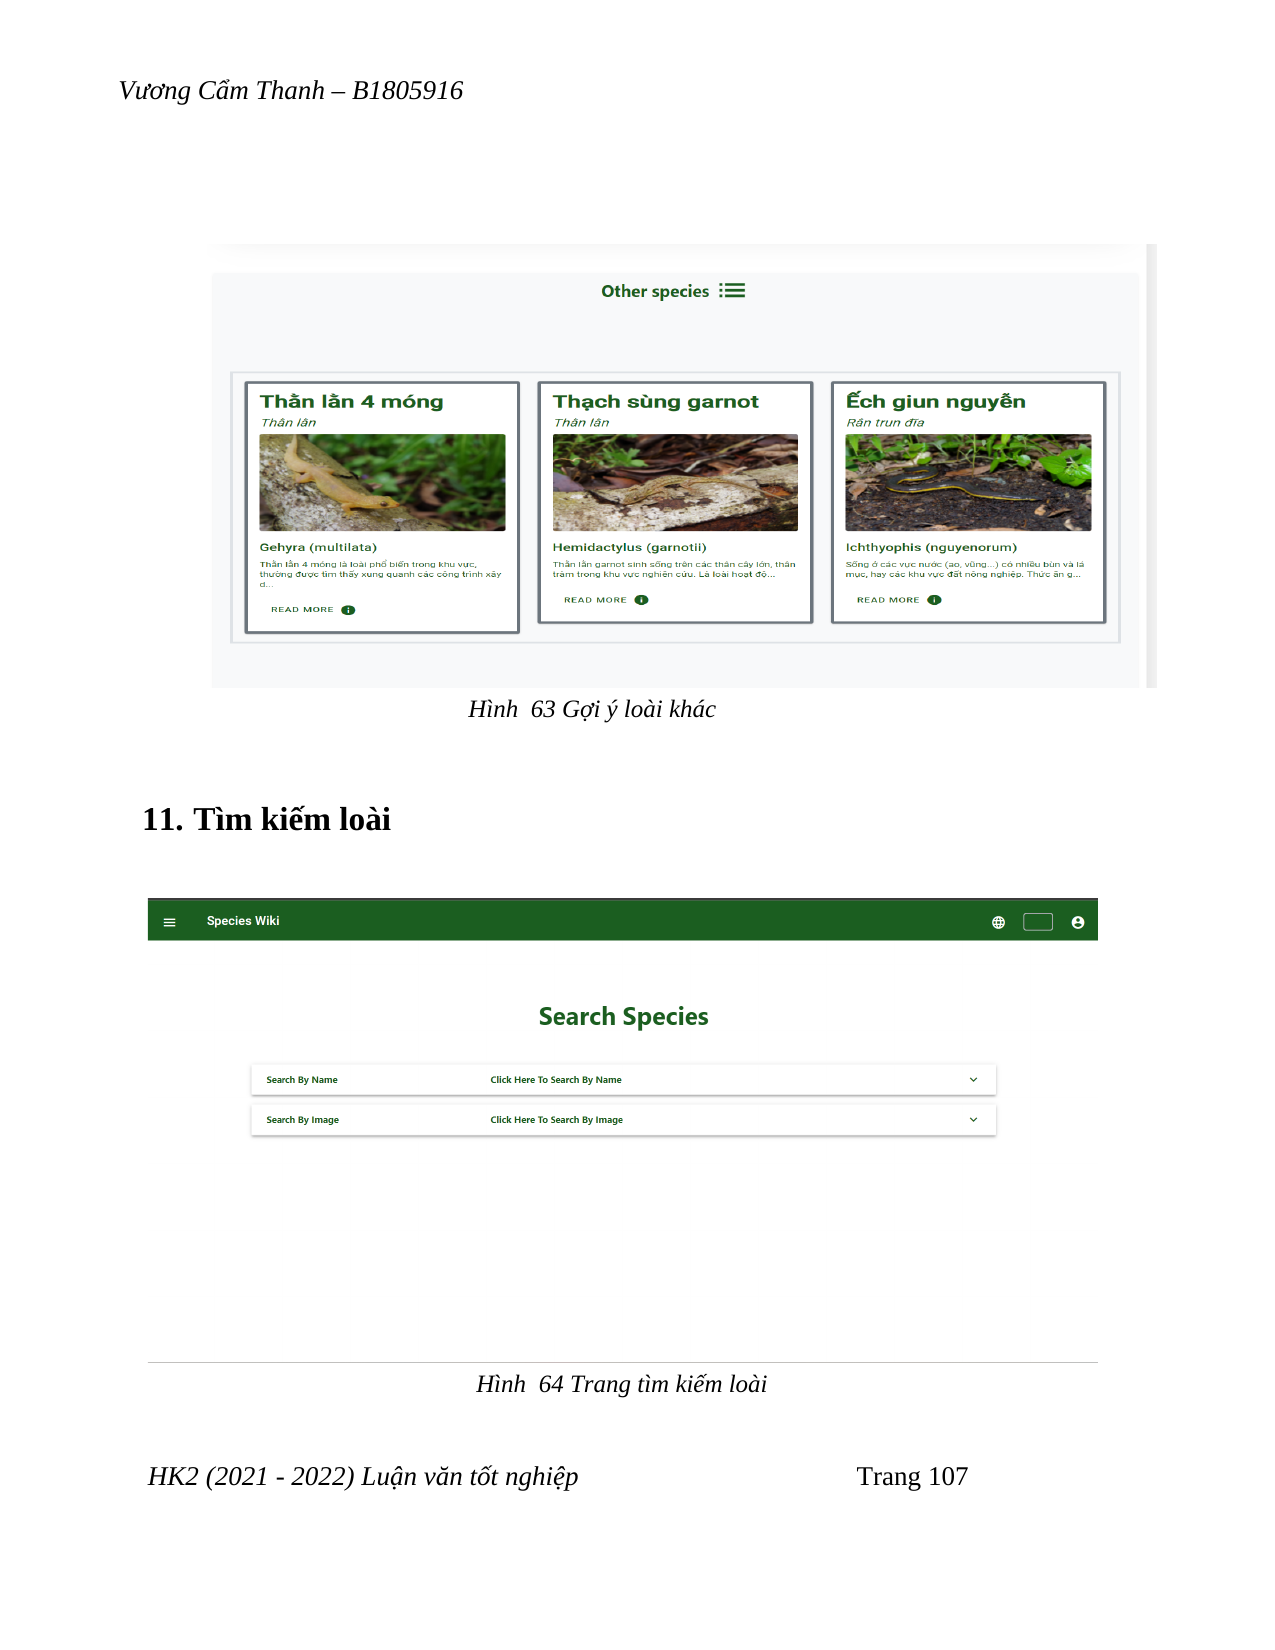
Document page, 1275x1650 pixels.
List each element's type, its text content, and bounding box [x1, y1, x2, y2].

picture [147, 898, 1098, 1363]
picture [206, 244, 1157, 688]
subtitle Tìm kiếm loài [142, 799, 1157, 837]
